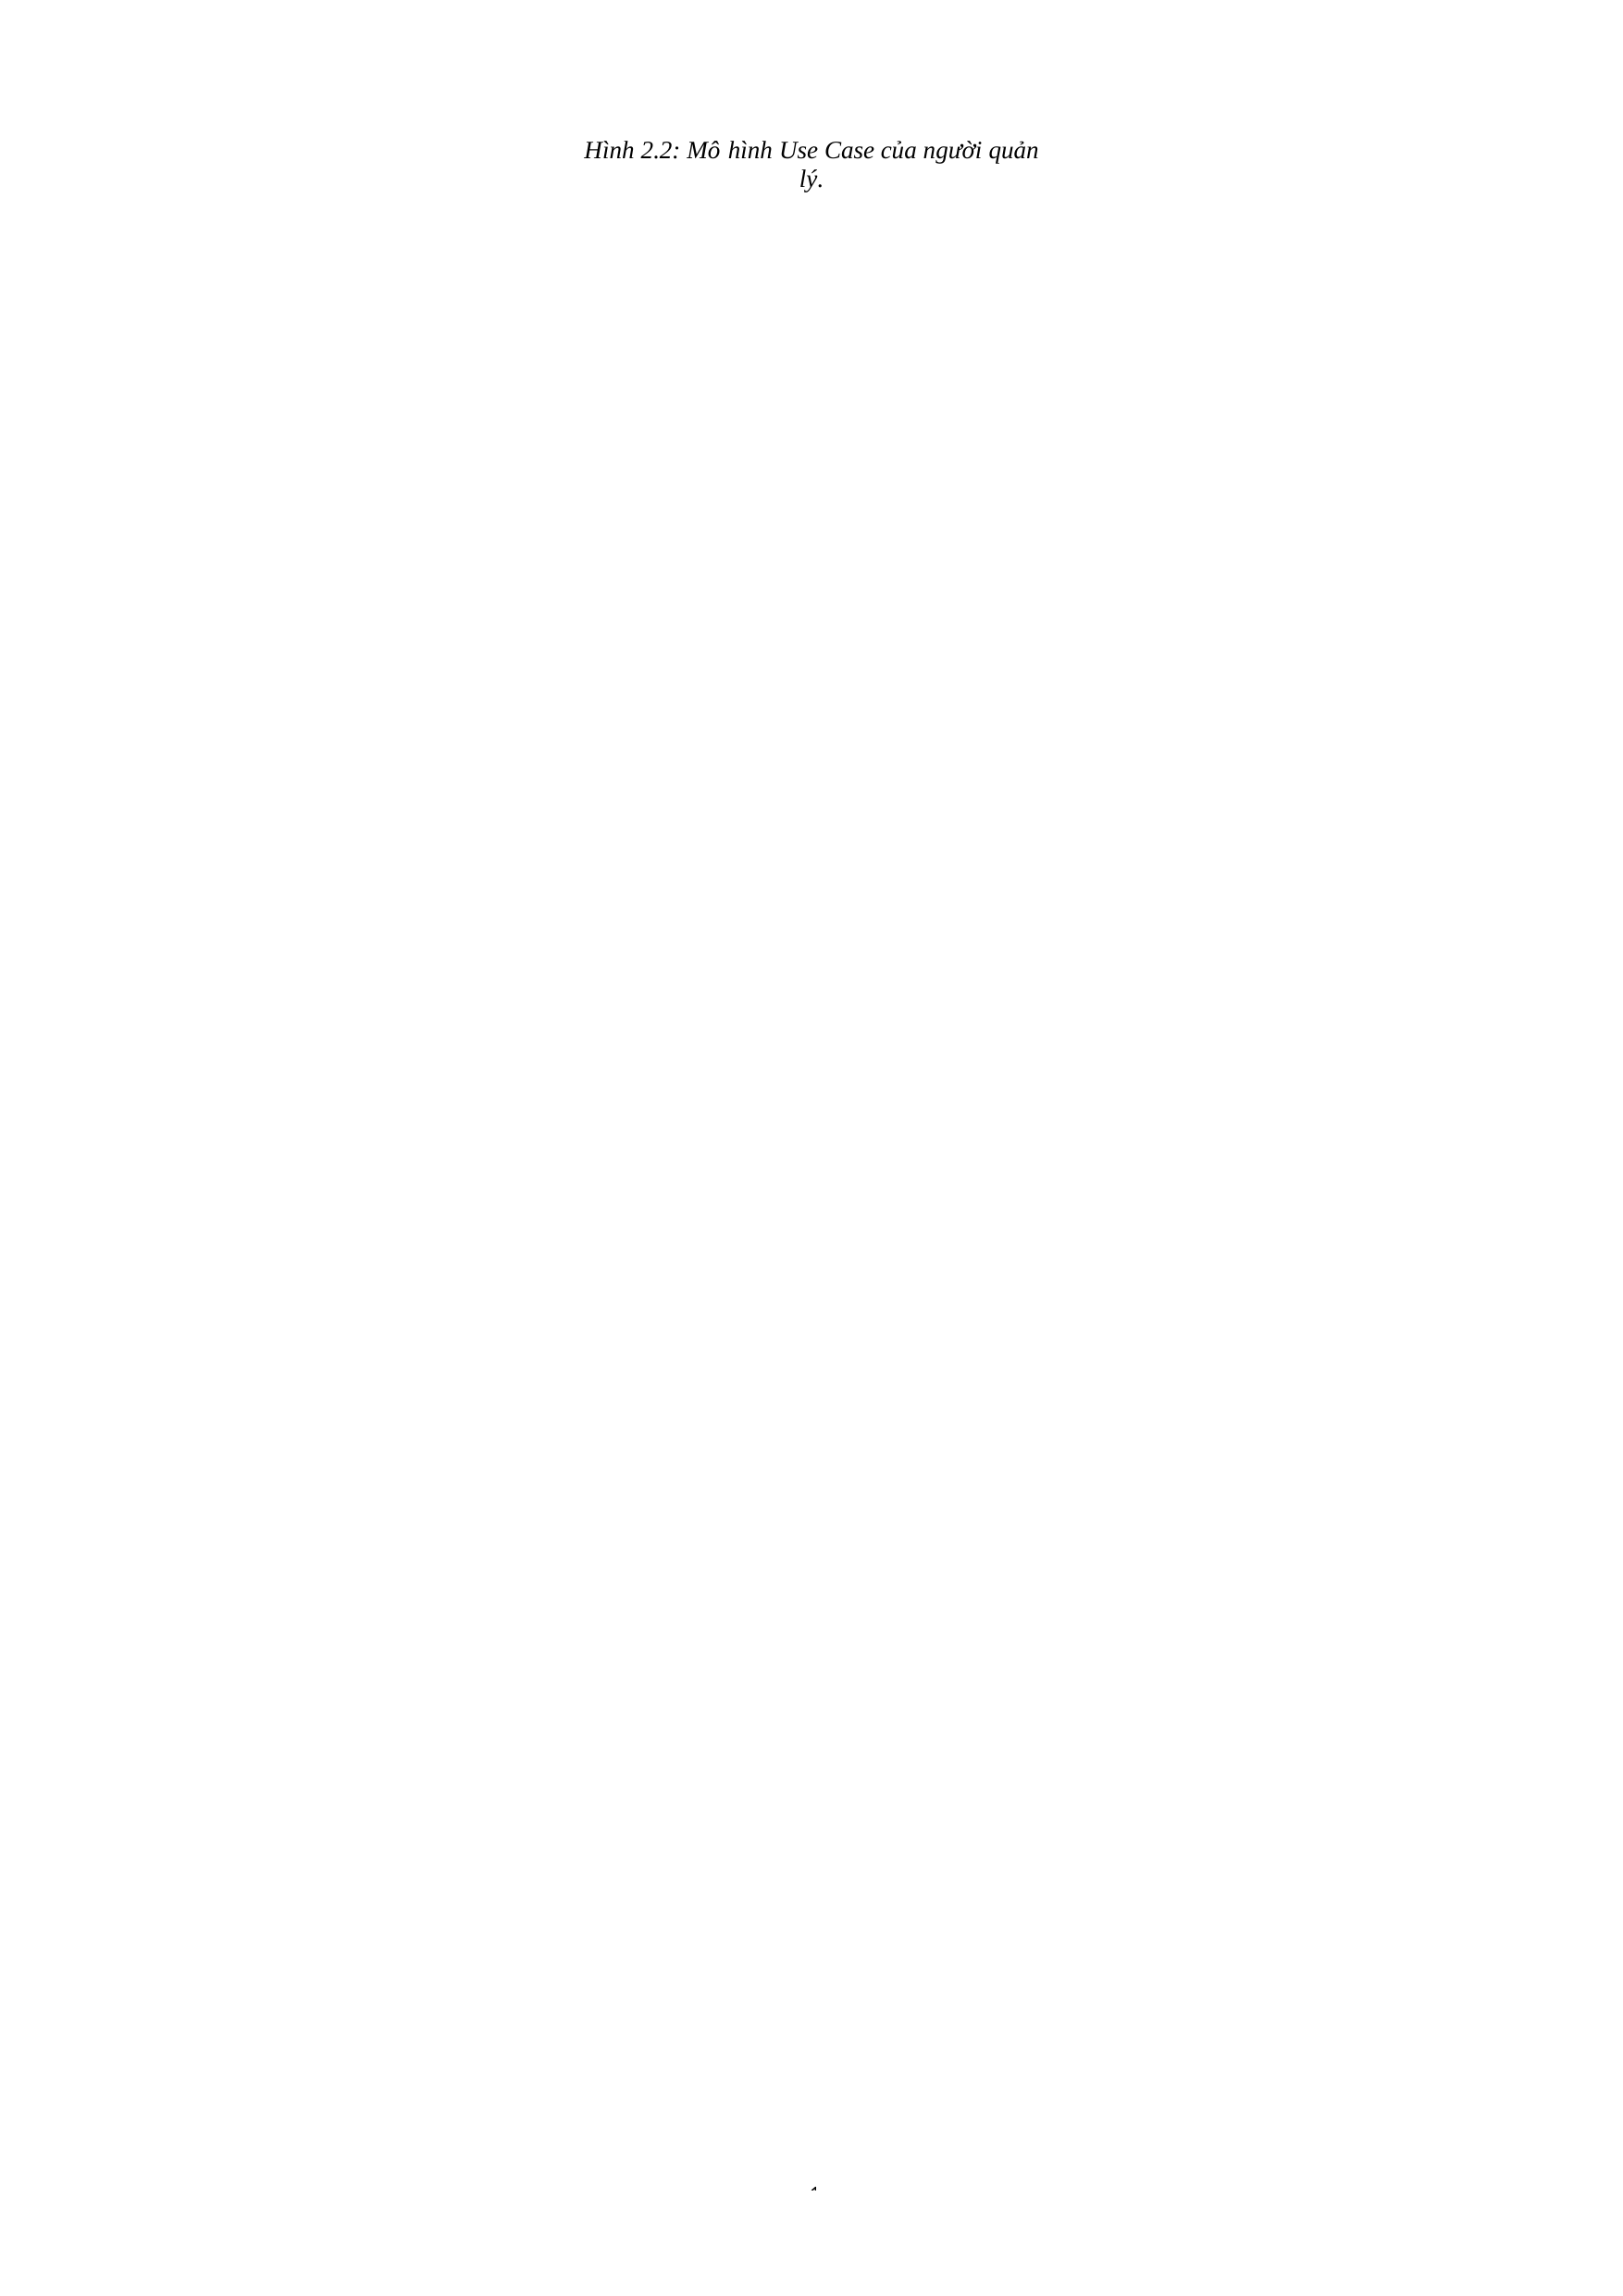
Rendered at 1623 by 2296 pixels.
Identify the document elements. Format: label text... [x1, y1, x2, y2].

text Hình 2.2: Mô hình Use Case của người quản lý. [569, 135, 1054, 192]
